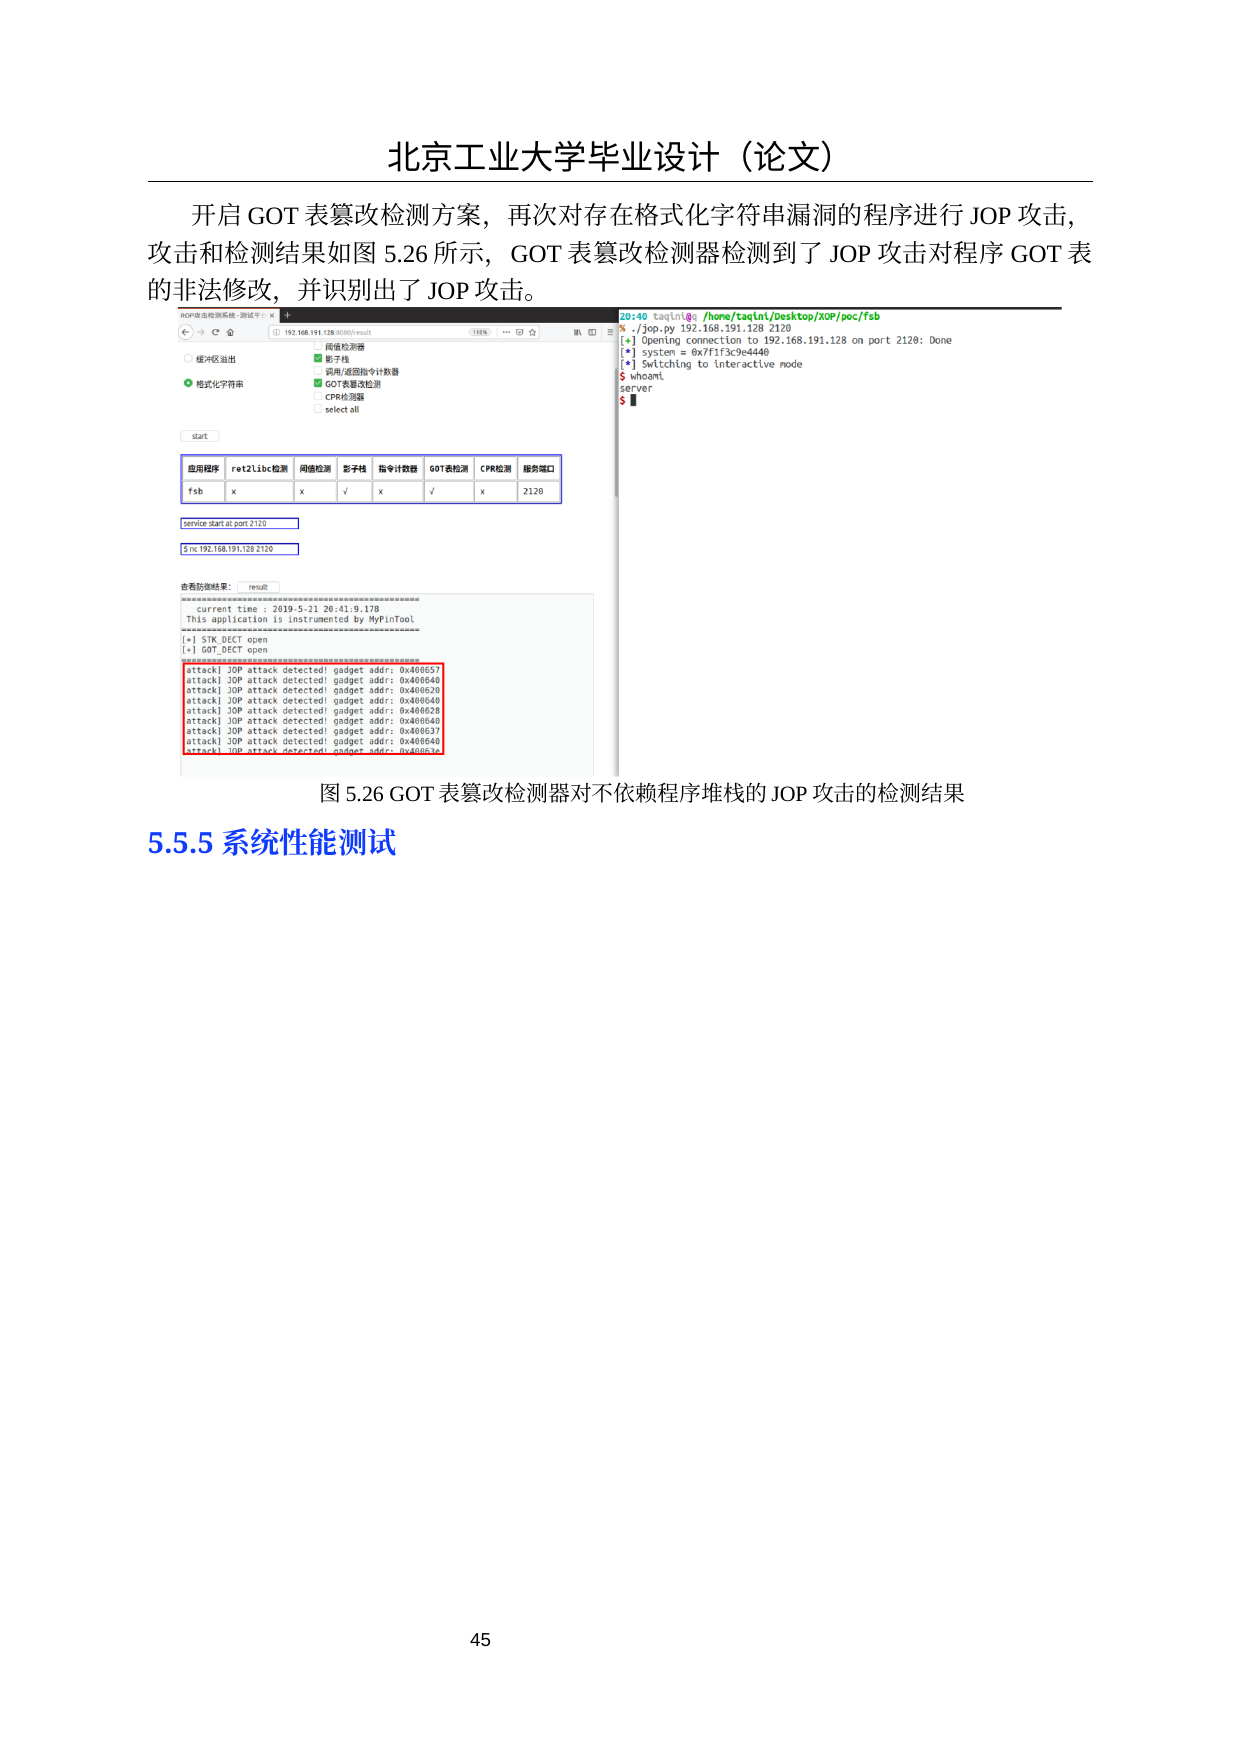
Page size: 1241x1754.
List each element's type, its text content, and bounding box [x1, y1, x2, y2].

text 5.5.5 系统性能测试 [148, 820, 1093, 862]
text 开启GOT表篡改检测方案，再次对存在格式化字符串漏洞的程序进行JOP攻击，攻击和检测结果如图5.26所示，GOT表篡改检测器检测到了JOP攻击对程序GOT表的非法修改，并识别出了JOP攻击。 [148, 194, 1093, 307]
picture [177, 307, 1063, 777]
text 图5.26 GOT表篡改检测器对不依赖程序堆栈的JOP攻击的检测结果 [148, 776, 1093, 808]
